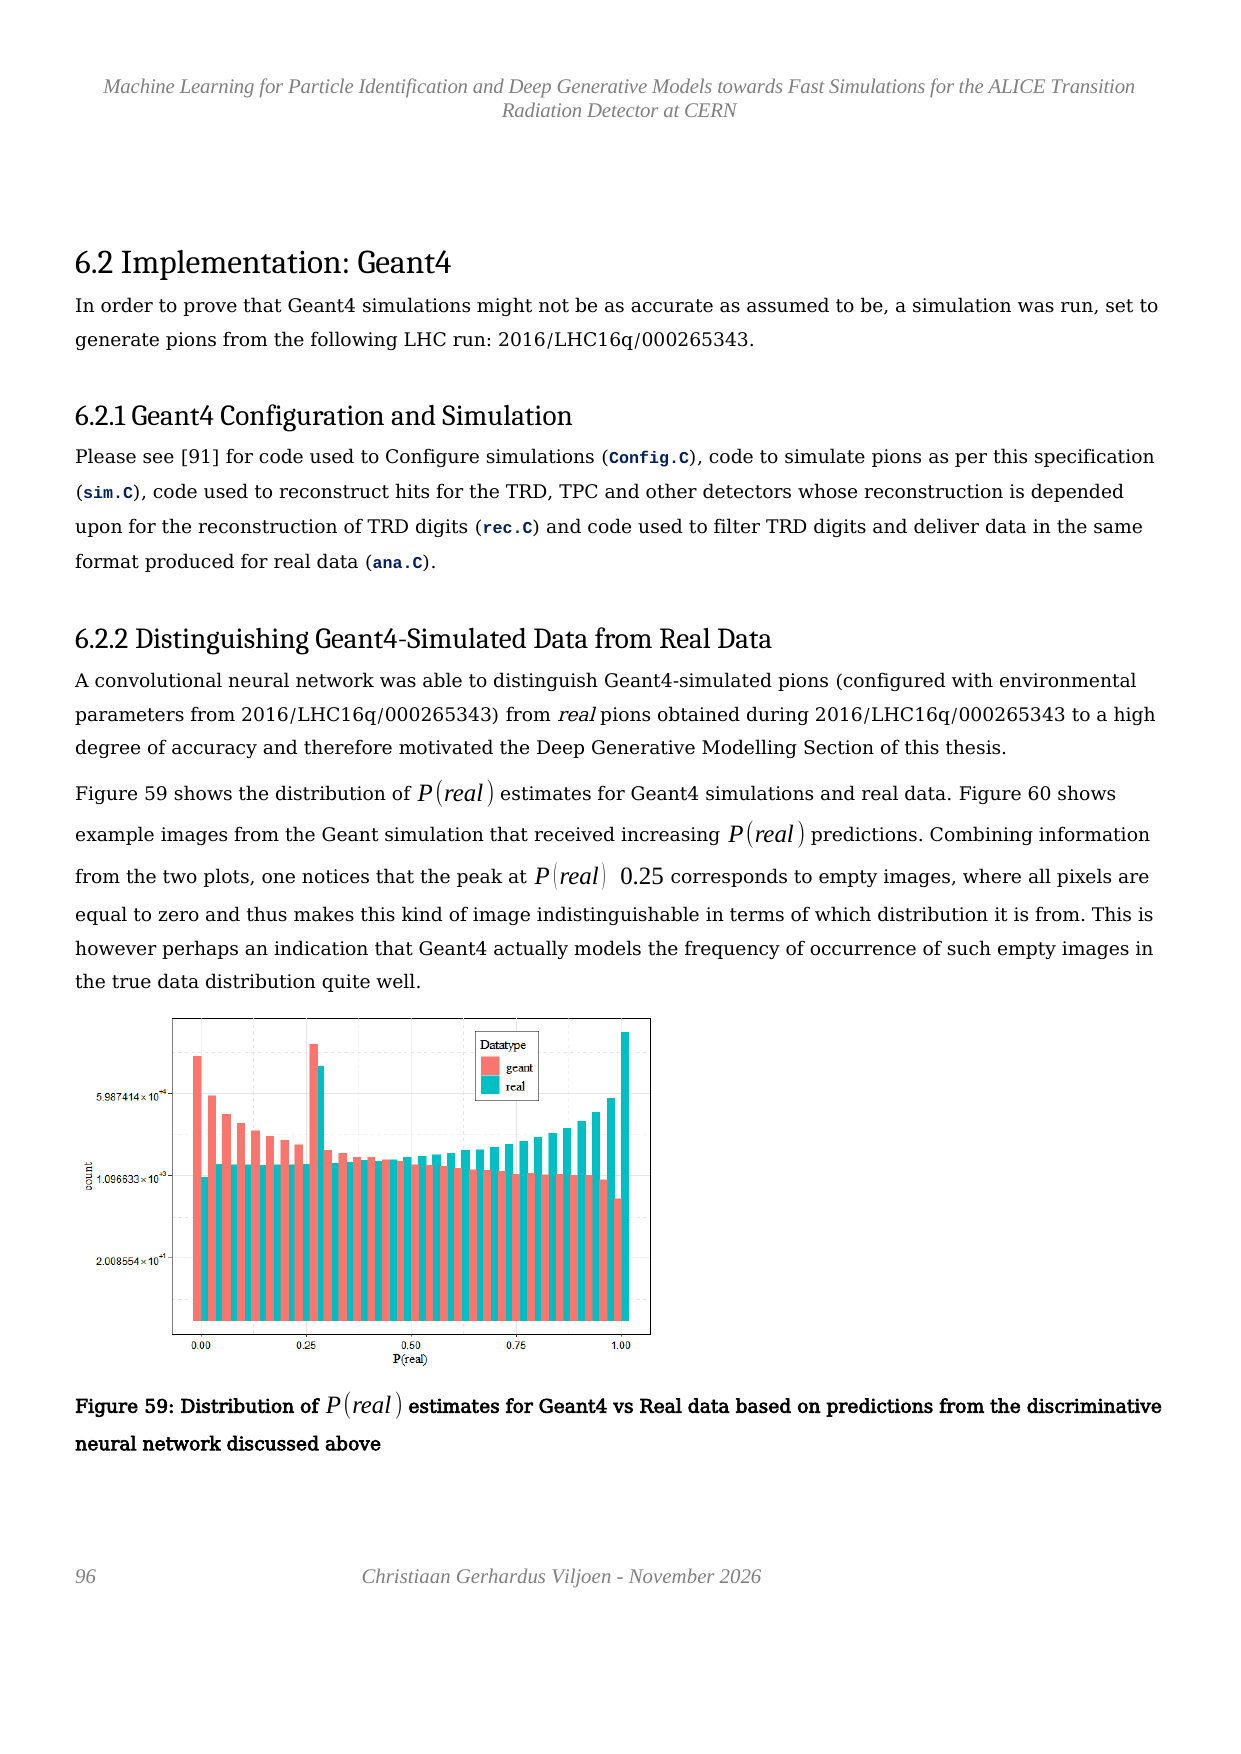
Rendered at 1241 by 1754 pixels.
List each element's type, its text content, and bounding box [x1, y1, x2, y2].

subtitle Geant4 Configuration and Simulation [75, 399, 1165, 432]
text Please see for code used to Configure simulations (Config.C), code to simulate pions as per this specification (sim.C), code used to reconstruct hits for the TRD, TPC and other detectors whose reconstruction is depended upon for the reconstruction of TRD digits (rec.C) and code used to filter TRD digits and deliver data in the same format produced for real data (ana.C). [75, 445, 1165, 573]
subtitle Implementation: Geant4 [75, 243, 1165, 281]
text In order to prove that Geant4 simulations might not be as accurate as assumed to be, a simulation was run, set to generate pions from the following LHC run: 2016/LHC16q/000265343. [75, 294, 1165, 350]
subtitle Distinguishing Geant4-Simulated Data from Real Data [75, 623, 1165, 656]
text Figure 59: Distribution of estimates for Geant4 vs Real data based on predictions from the discriminative neural network discussed above [75, 1390, 1165, 1454]
text Figure 59 shows the distribution of estimates for Geant4 simulations and real data. Figure 60 shows example images from the Geant simulation that received increasing predictions. Combining information from the two plots, one notices that the peak at corresponds to empty images, where all pixels are equal to zero and thus makes this kind of image indistinguishable in terms of which distribution it is from. This is however perhaps an indication that Geant4 actually models the frequency of occurrence of such empty images in the true data distribution quite well. [75, 778, 1165, 993]
text A convolutional neural network was able to distinguish Geant4-simulated pions (configured with environmental parameters from 2016/LHC16q/000265343) from real pions obtained during 2016/LHC16q/000265343 to a high degree of accuracy and therefore motivated the Deep Generative Modelling Section of this thesis. [75, 669, 1165, 759]
picture [75, 1012, 656, 1371]
